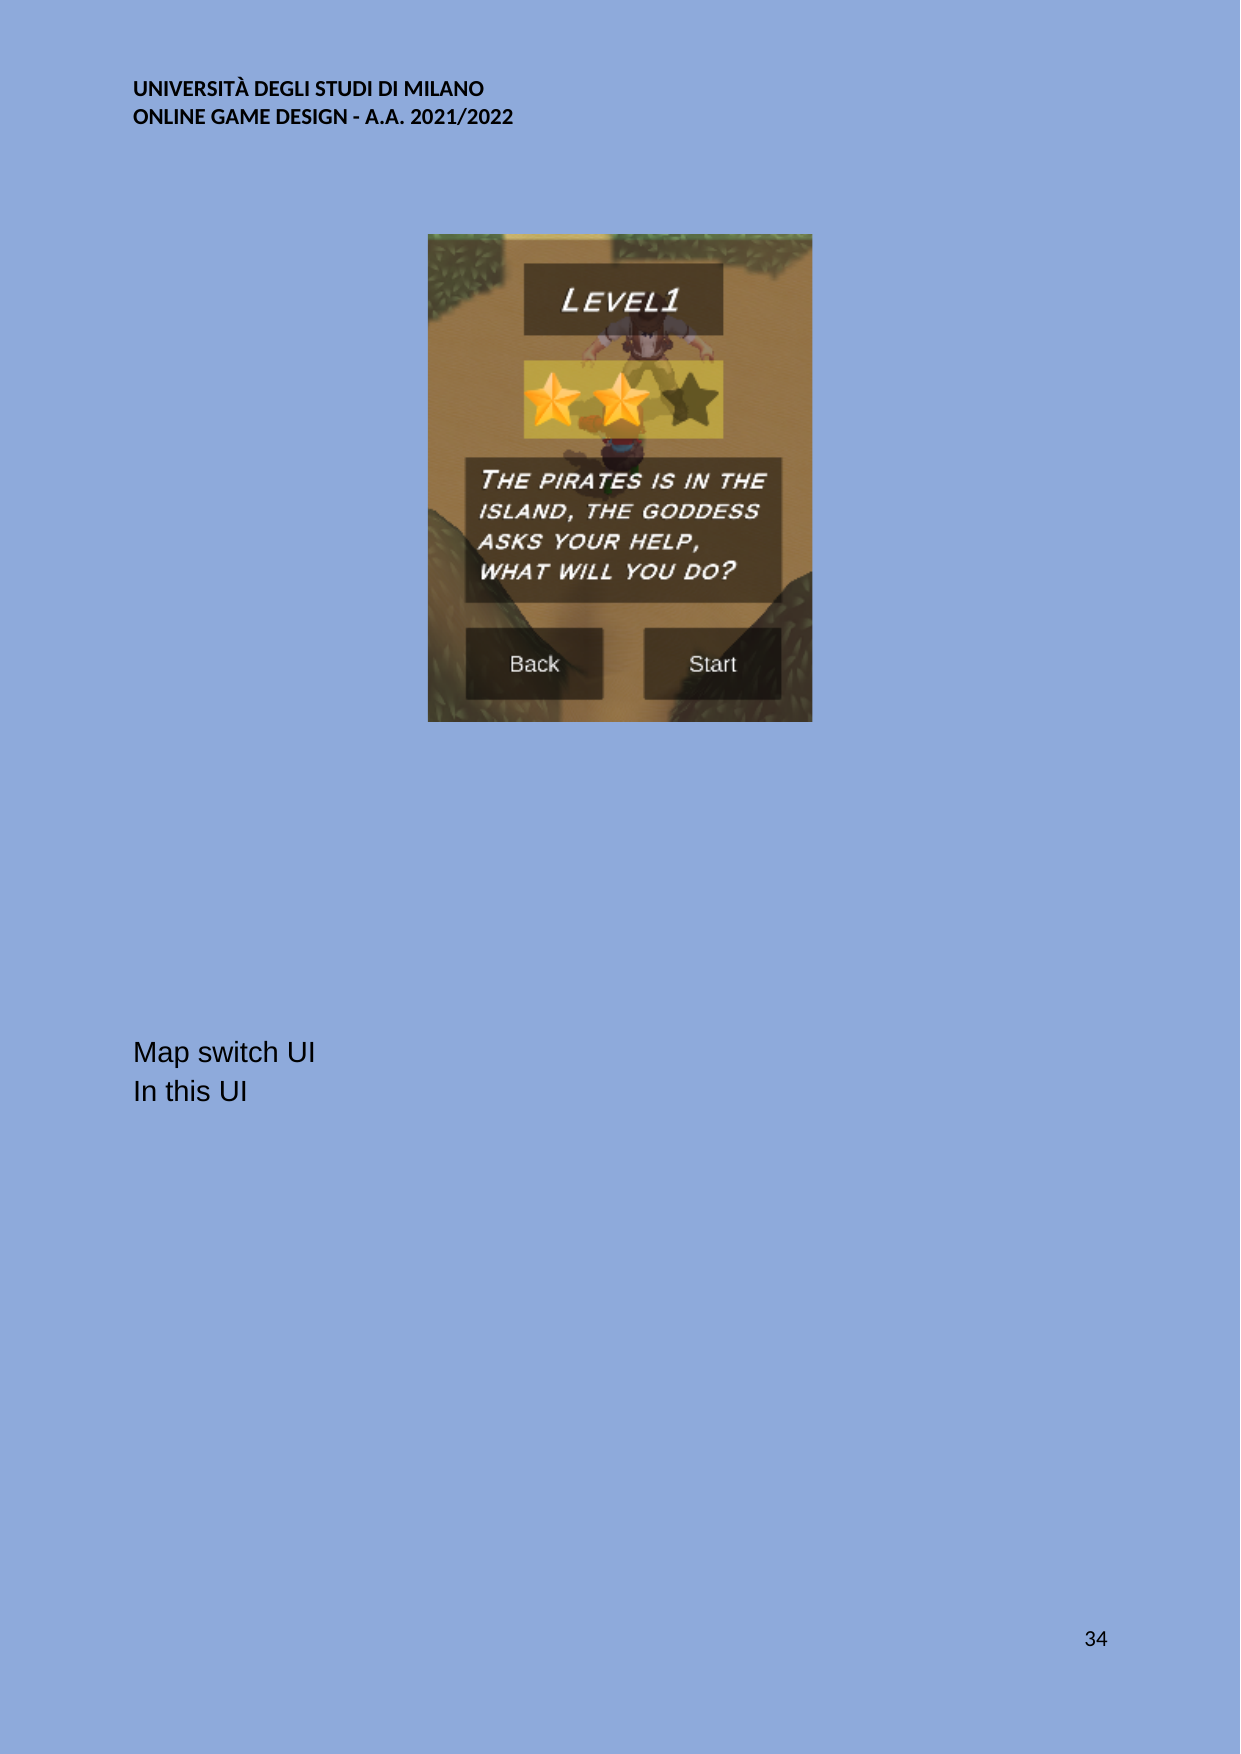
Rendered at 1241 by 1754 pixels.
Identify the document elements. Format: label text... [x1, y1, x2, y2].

text In this UI [133, 1074, 1107, 1107]
text Map switch UI [133, 1035, 1107, 1069]
picture [427, 234, 813, 722]
